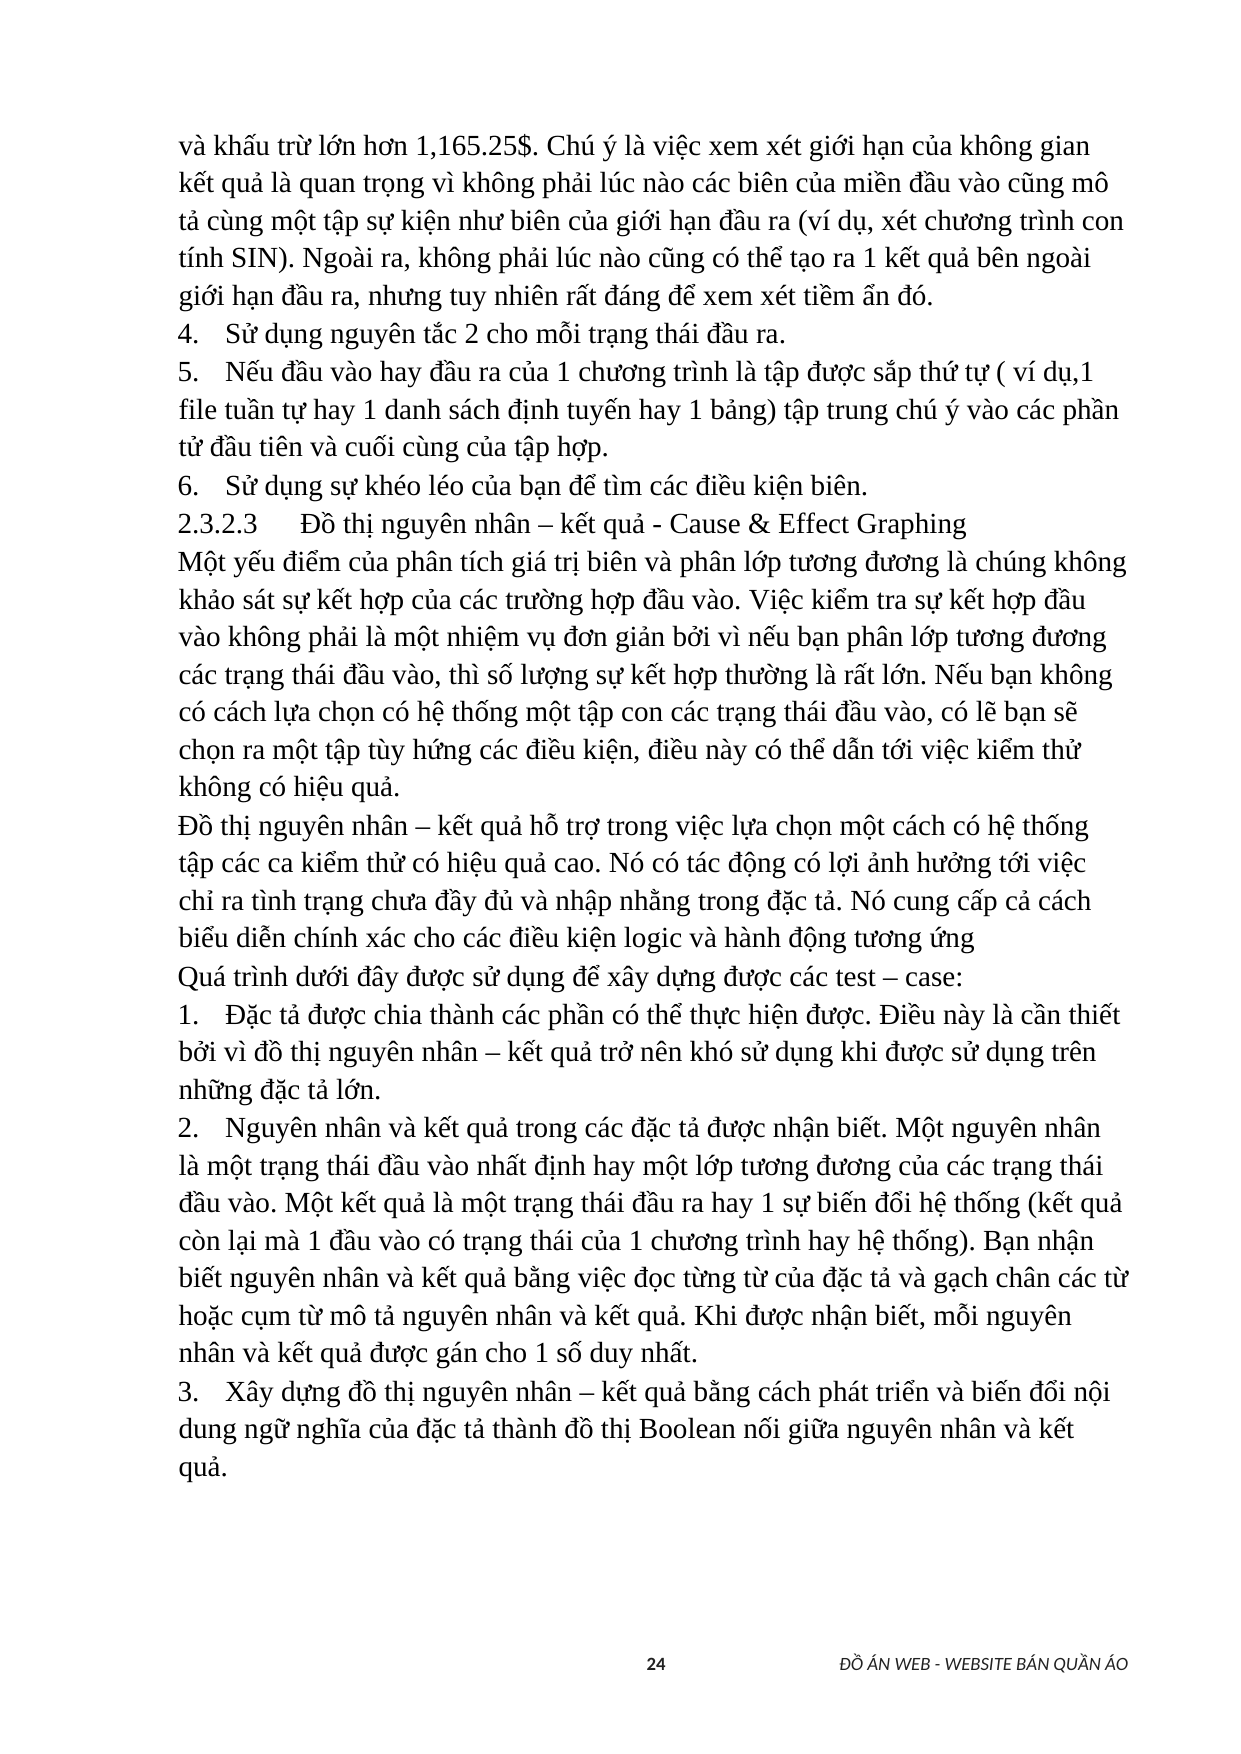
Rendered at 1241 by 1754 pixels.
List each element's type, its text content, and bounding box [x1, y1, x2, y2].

text 2.3.2.3 Đồ thị nguyên nhân – kết quả - Cause & Effect Graphing [177, 506, 1129, 540]
text 4. Sử dụng nguyên tắc 2 cho mỗi trạng thái đầu ra. [177, 316, 1129, 350]
text 2. Nguyên nhân và kết quả trong các đặc tả được nhận biết. Một nguyên nhân là một trạng thái đầu vào nhất định hay một lớp tương đương của các trạng thái đầu vào. Một kết quả là một trạng thái đầu ra hay 1 sự biến đổi hệ thống (kết quả còn lại mà 1 đầu vào có trạng thái của 1 chương trình hay hệ thống). Bạn nhận biết nguyên nhân và kết quả bằng việc đọc từng từ của đặc tả và gạch chân các từ hoặc cụm từ mô tả nguyên nhân và kết quả. Khi được nhận biết, mỗi nguyên nhân và kết quả được gán cho 1 số duy nhất. [177, 1110, 1129, 1369]
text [177, 128, 1129, 311]
text 3. Xây dựng đồ thị nguyên nhân – kết quả bằng cách phát triển và biến đổi nội dung ngữ nghĩa của đặc tả thành đồ thị Boolean nối giữa nguyên nhân và kết quả. [177, 1374, 1129, 1482]
text Một yếu điểm của phân tích giá trị biên và phân lớp tương đương là chúng không khảo sát sự kết hợp của các trường hợp đầu vào. Việc kiểm tra sự kết hợp đầu vào không phải là một nhiệm vụ đơn giản bởi vì nếu bạn phân lớp tương đương các trạng thái đầu vào, thì số lượng sự kết hợp thường là rất lớn. Nếu bạn không có cách lựa chọn có hệ thống một tập con các trạng thái đầu vào, có lẽ bạn sẽ chọn ra một tập tùy hứng các điều kiện, điều này có thể dẫn tới việc kiểm thử không có hiệu quả. [177, 544, 1129, 803]
text 6. Sử dụng sự khéo léo của bạn để tìm các điều kiện biên. [177, 468, 1129, 501]
text Quá trình dưới đây được sử dụng để xây dựng được các test – case: [177, 959, 1129, 992]
text 5. Nếu đầu vào hay đầu ra của 1 chương trình là tập được sắp thứ tự ( ví dụ,1 file tuần tự hay 1 danh sách định tuyến hay 1 bảng) tập trung chú ý vào các phần tử đầu tiên và cuối cùng của tập hợp. [177, 354, 1129, 463]
text 1. Đặc tả được chia thành các phần có thể thực hiện được. Điều này là cần thiết bởi vì đồ thị nguyên nhân – kết quả trở nên khó sử dụng khi được sử dụng trên những đặc tả lớn. [177, 997, 1129, 1106]
text Đồ thị nguyên nhân – kết quả hỗ trợ trong việc lựa chọn một cách có hệ thống tập các ca kiểm thử có hiệu quả cao. Nó có tác động có lợi ảnh hưởng tới việc chỉ ra tình trạng chưa đầy đủ và nhập nhằng trong đặc tả. Nó cung cấp cả cách biểu diễn chính xác cho các điều kiện logic và hành động tương ứng [177, 808, 1129, 954]
